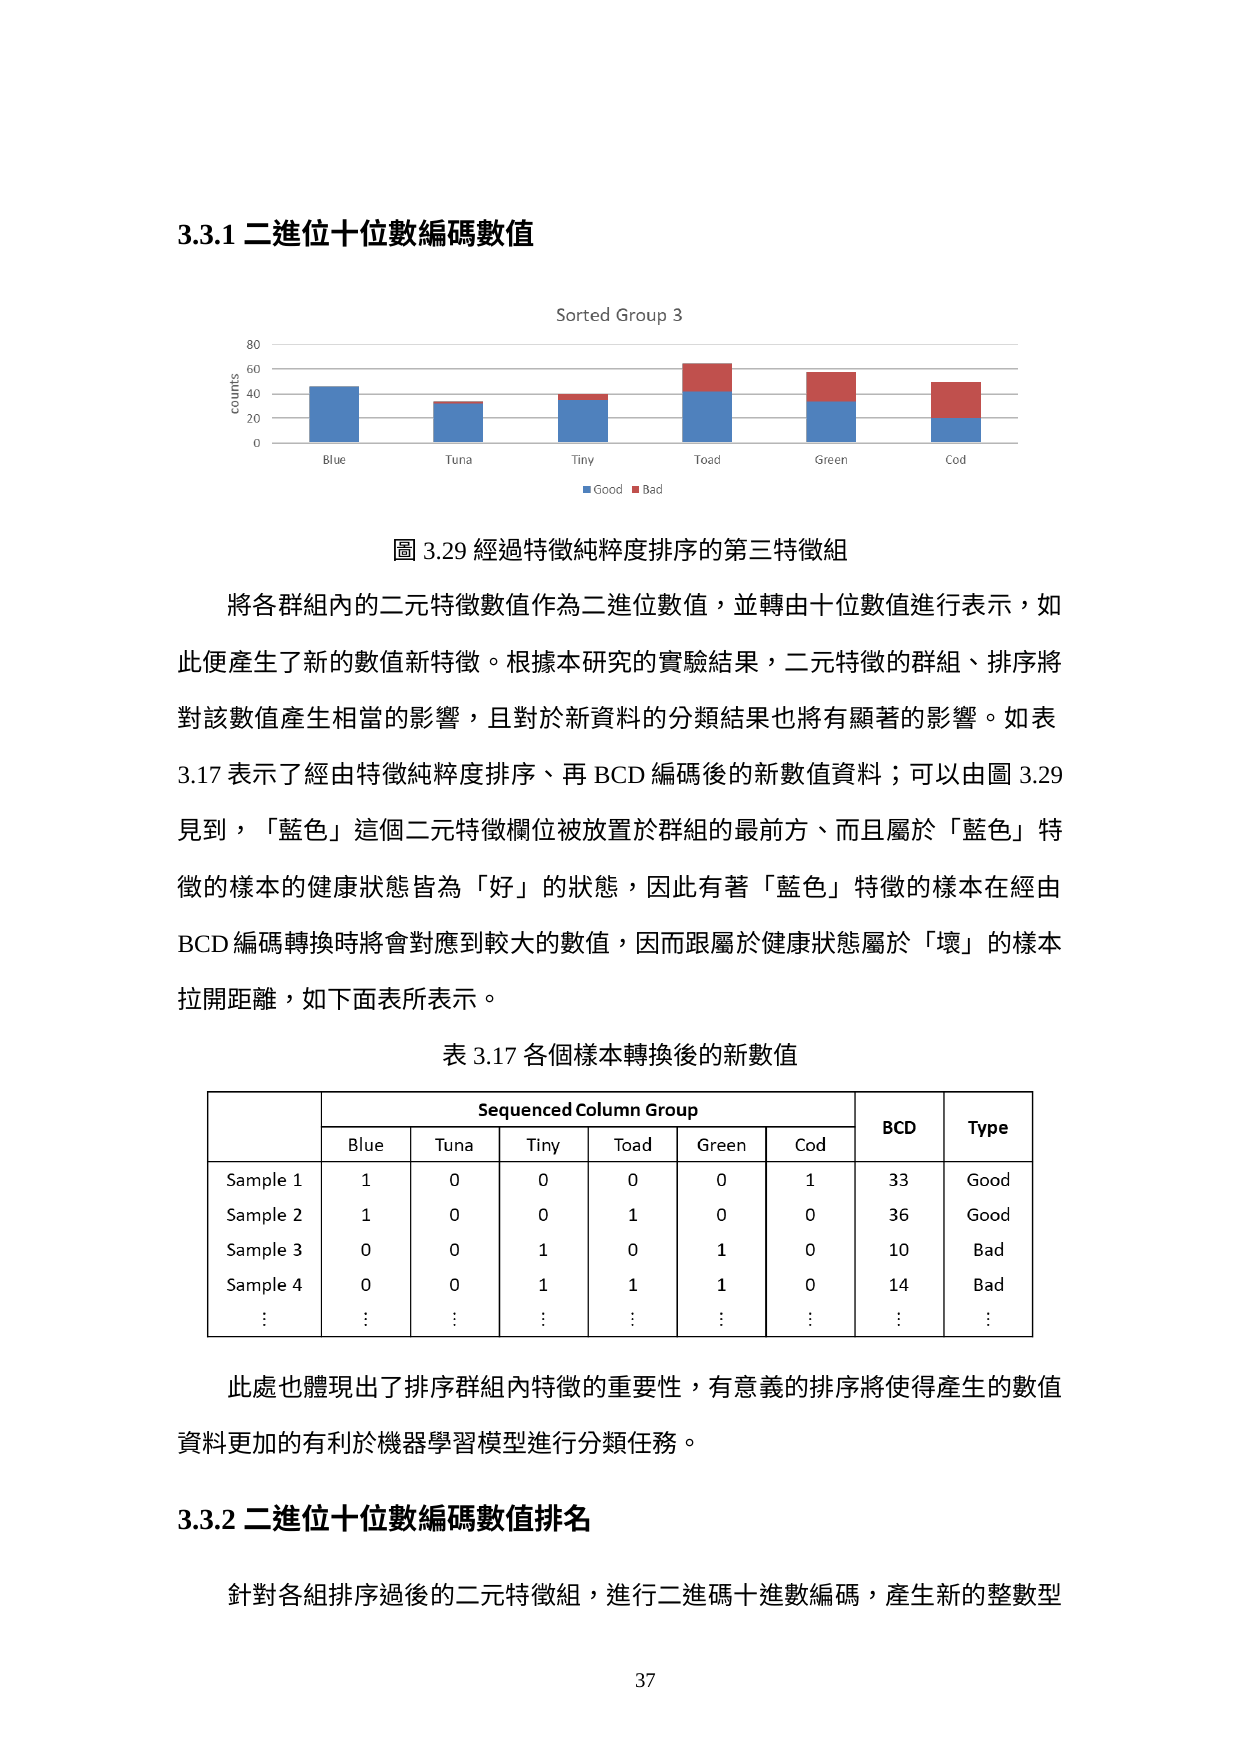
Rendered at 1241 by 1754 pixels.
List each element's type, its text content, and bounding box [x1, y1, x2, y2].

text 此處也體現出了排序群組內特徵的重要性，有意義的排序將使得產生的數值資料更加的有利於機器學習模型進行分類任務。 [177, 1367, 1063, 1461]
picture [206, 290, 1034, 510]
subtitle 二進位十位數編碼數值排名 [177, 1479, 1063, 1554]
picture [206, 1090, 1034, 1343]
subtitle 二進位十位數編碼數值 [177, 194, 1063, 269]
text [177, 1575, 1063, 1612]
